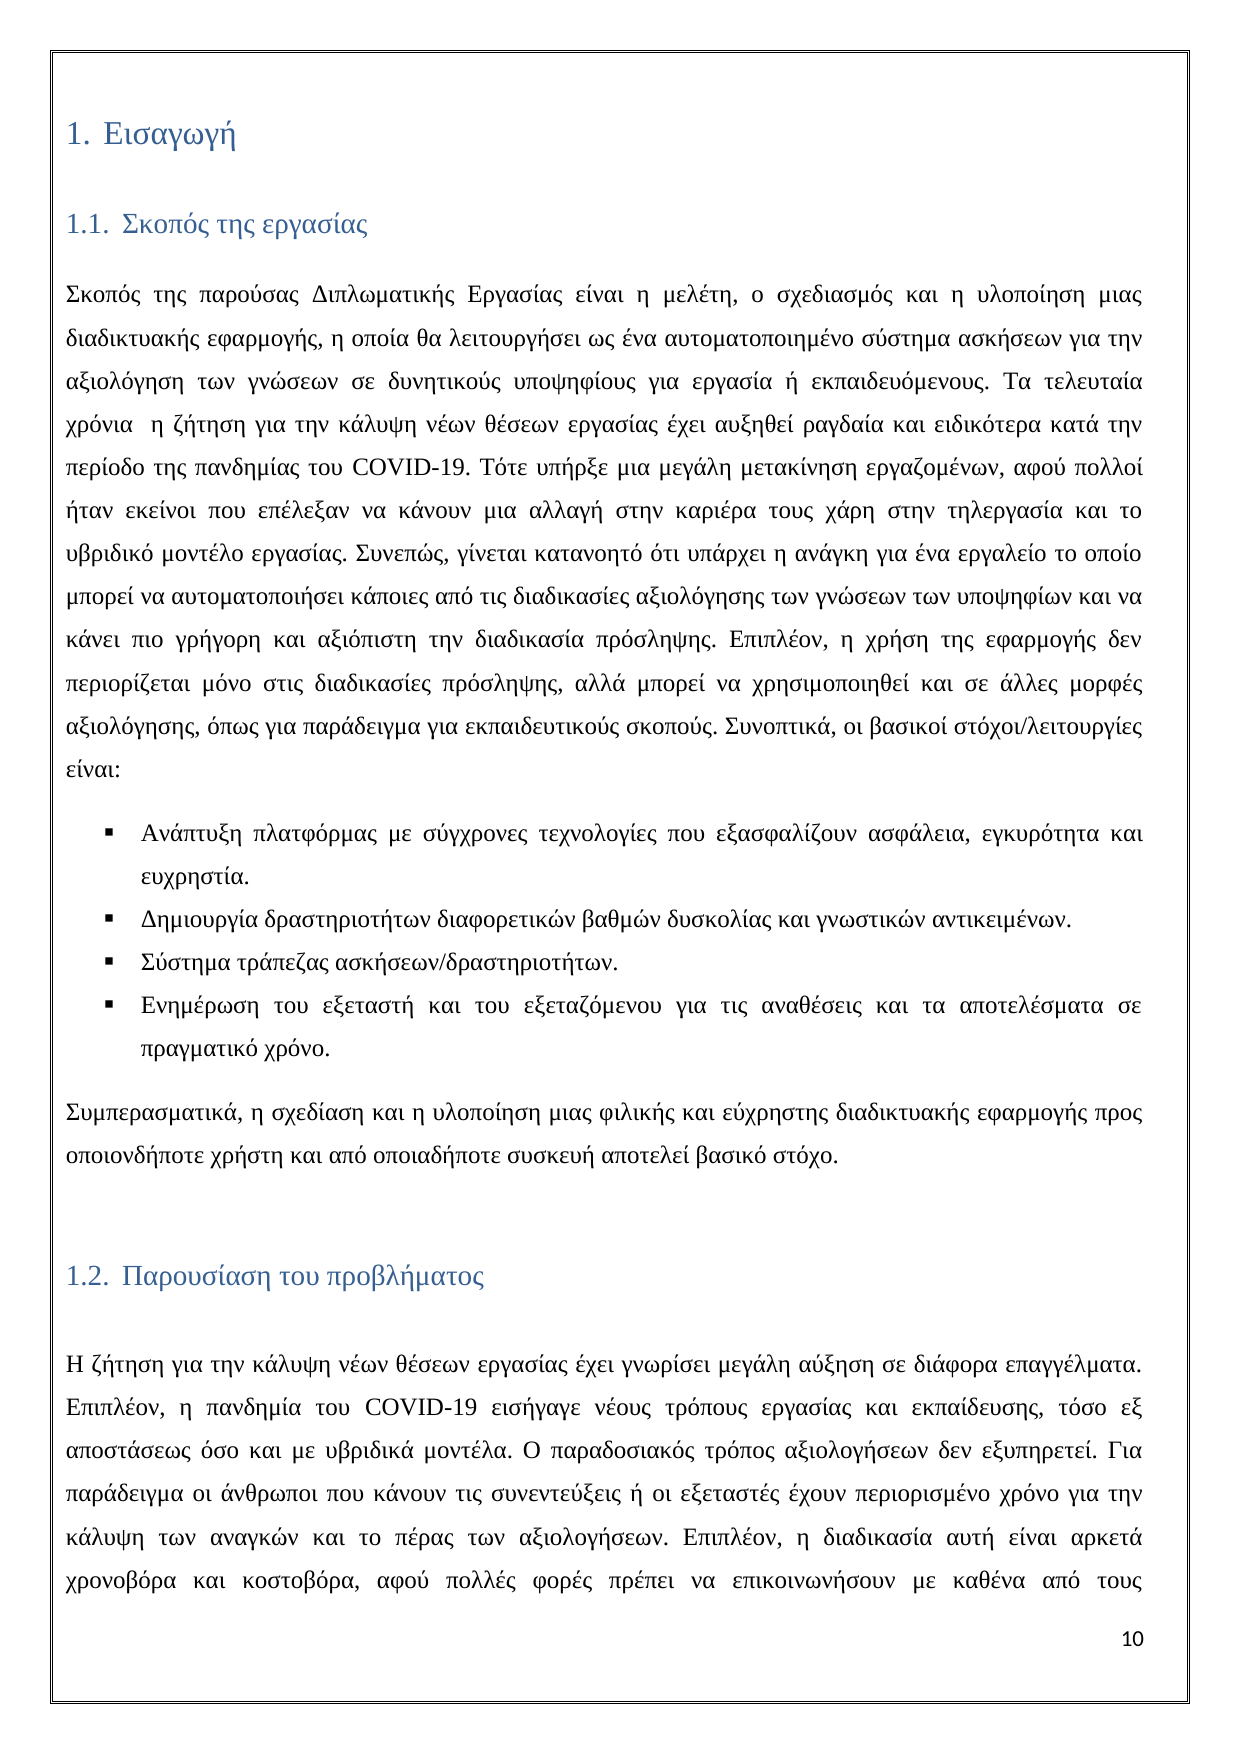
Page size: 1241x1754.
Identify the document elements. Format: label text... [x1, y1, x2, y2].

list Ανάπτυξη πλατφόρμας με σύγχρονες τεχνολογίες που εξασφαλίζουν ασφάλεια, εγκυρότητα και ευχρηστία. [103, 818, 1144, 890]
list Δημιουργία δραστηριοτήτων διαφορετικών βαθμών δυσκολίας και γνωστικών αντικειμένων. [103, 904, 1144, 933]
text Συμπερασματικά, η σχεδίαση και η υλοποίηση μιας φιλικής και εύχρηστης διαδικτυακής εφαρμογής προς οποιονδήποτε χρήστη και από οποιαδήποτε συσκευή αποτελεί βασικό στόχο. [66, 1097, 1144, 1169]
subtitle Σκοπός της εργασίας [66, 206, 1144, 275]
subtitle Παρουσίαση του προβλήματος [66, 1258, 1144, 1291]
list Ενημέρωση του εξεταστή και του εξεταζόμενου για τις αναθέσεις και τα αποτελέσματα σε πραγματικό χρόνο. [103, 990, 1144, 1062]
subtitle Εισαγωγή [66, 113, 1144, 196]
list Σύστημα τράπεζας ασκήσεων/δραστηριοτήτων. [103, 947, 1144, 976]
text Σκοπός της παρούσας Διπλωματικής Εργασίας είναι η μελέτη, ο σχεδιασμός και η υλοποίηση μιας διαδικτυακής εφαρμογής, η οποία θα λειτουργήσει ως ένα αυτοματοποιημένο σύστημα ασκήσεων για την αξιολόγηση των γνώσεων σε δυνητικούς υποψηφίους για εργασία ή εκπαιδευόμενους. Τα τελευταία χρόνια η ζήτηση για την κάλυψη νέων θέσεων εργασίας έχει αυξηθεί ραγδαία και ειδικότερα κατά την περίοδο της πανδημίας του COVID-19. Τότε υπήρξε μια μεγάλη μετακίνηση εργαζομένων, αφού πολλοί ήταν εκείνοι που επέλεξαν να κάνουν μια αλλαγή στην καριέρα τους χάρη στην τηλεργασία και το υβριδικό μοντέλο εργασίας. Συνεπώς, γίνεται κατανοητό ότι υπάρχει η ανάγκη για ένα εργαλείο το οποίο μπορεί να αυτοματοποιήσει κάποιες από τις διαδικασίες αξιολόγησης των γνώσεων των υποψηφίων και να κάνει πιο γρήγορη και αξιόπιστη την διαδικασία πρόσληψης. Επιπλέον, η χρήση της εφαρμογής δεν περιορίζεται μόνο στις διαδικασίες πρόσληψης, αλλά μπορεί να χρησιμοποιηθεί και σε άλλες μορφές αξιολόγησης, όπως για παράδειγμα για εκπαιδευτικούς σκοπούς. Συνοπτικά, οι βασικοί στόχοι/λειτουργίες είναι: [66, 279, 1144, 783]
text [66, 1349, 1144, 1593]
